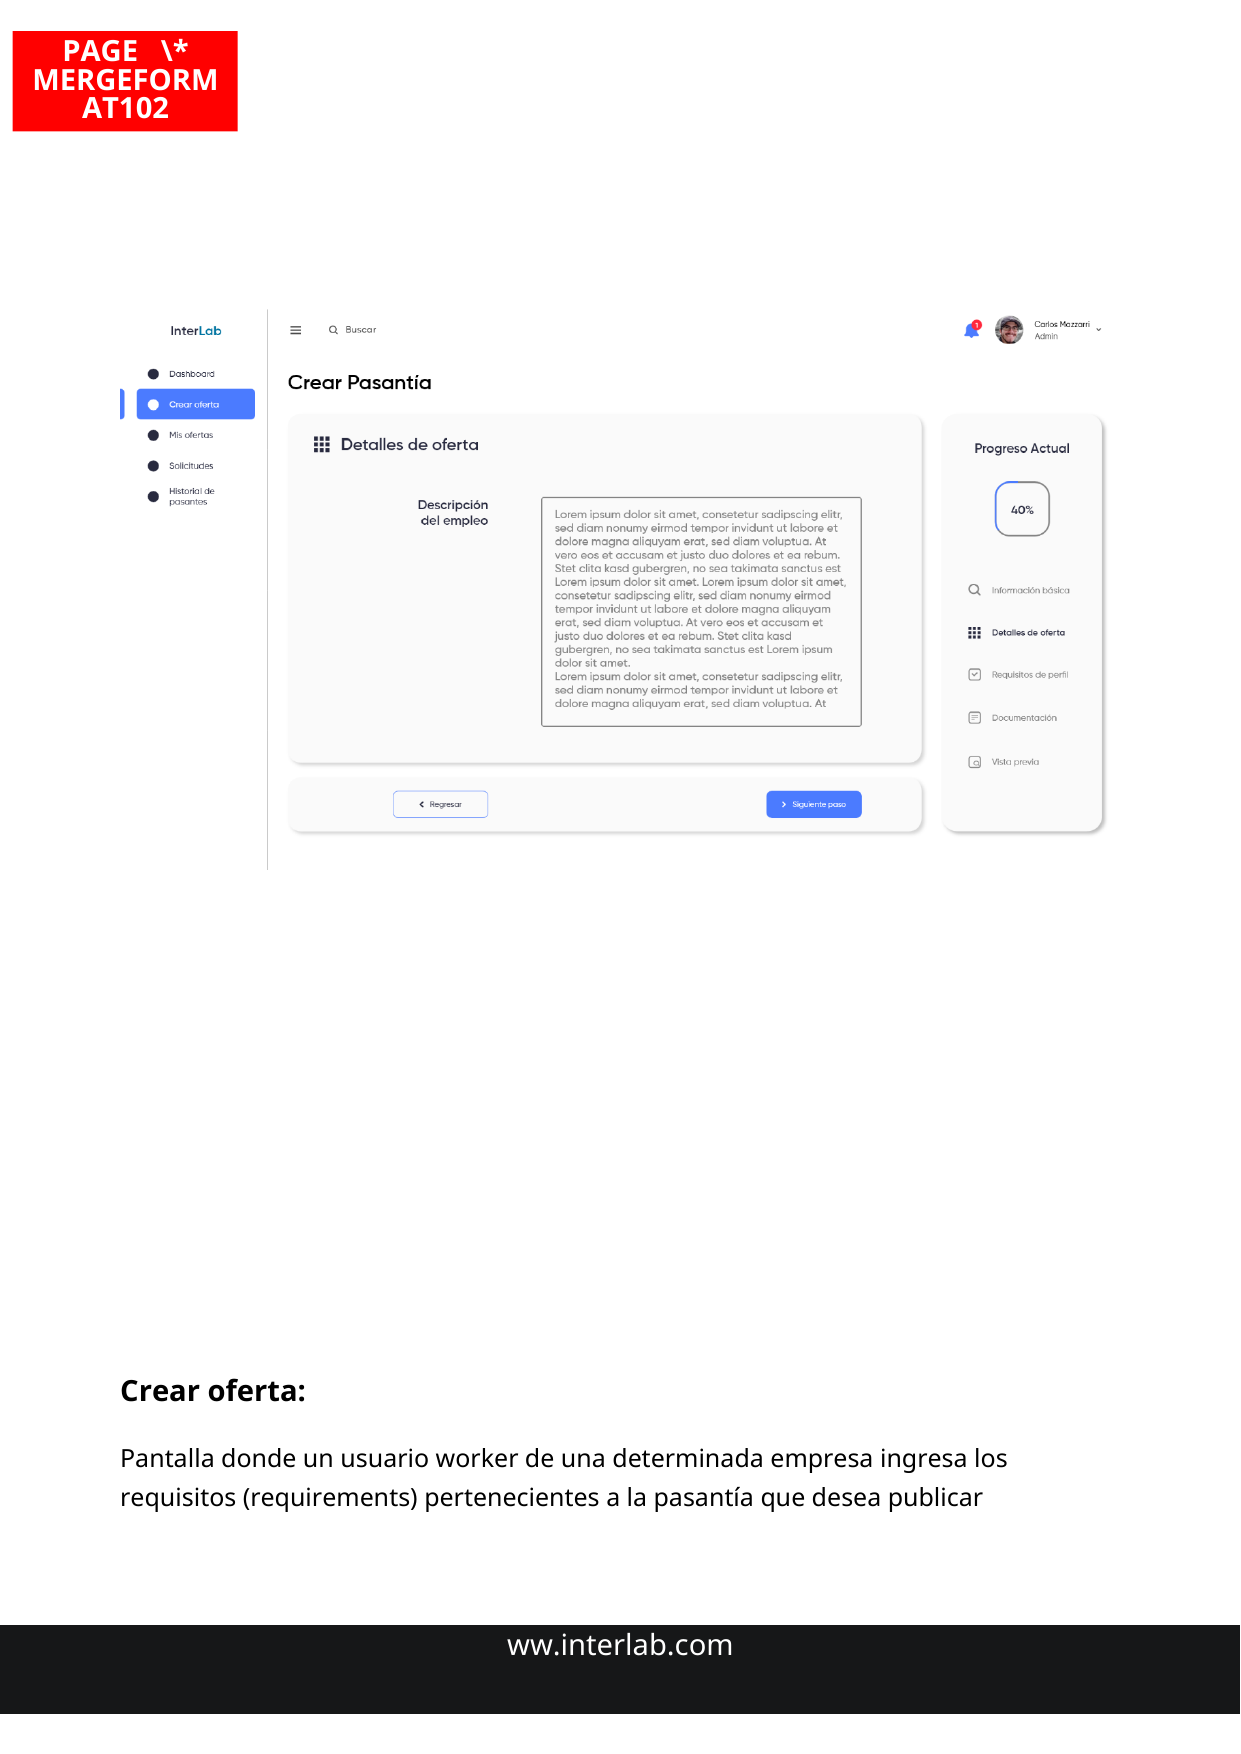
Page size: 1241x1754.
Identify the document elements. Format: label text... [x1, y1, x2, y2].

subtitle Pantalla donde un usuario worker de una determinada empresa ingresa los requisitos (requirements) pertenecientes a la pasantía que desea publicar [120, 1441, 1120, 1514]
picture [120, 309, 1119, 870]
subtitle Crear oferta: [120, 1370, 1120, 1410]
